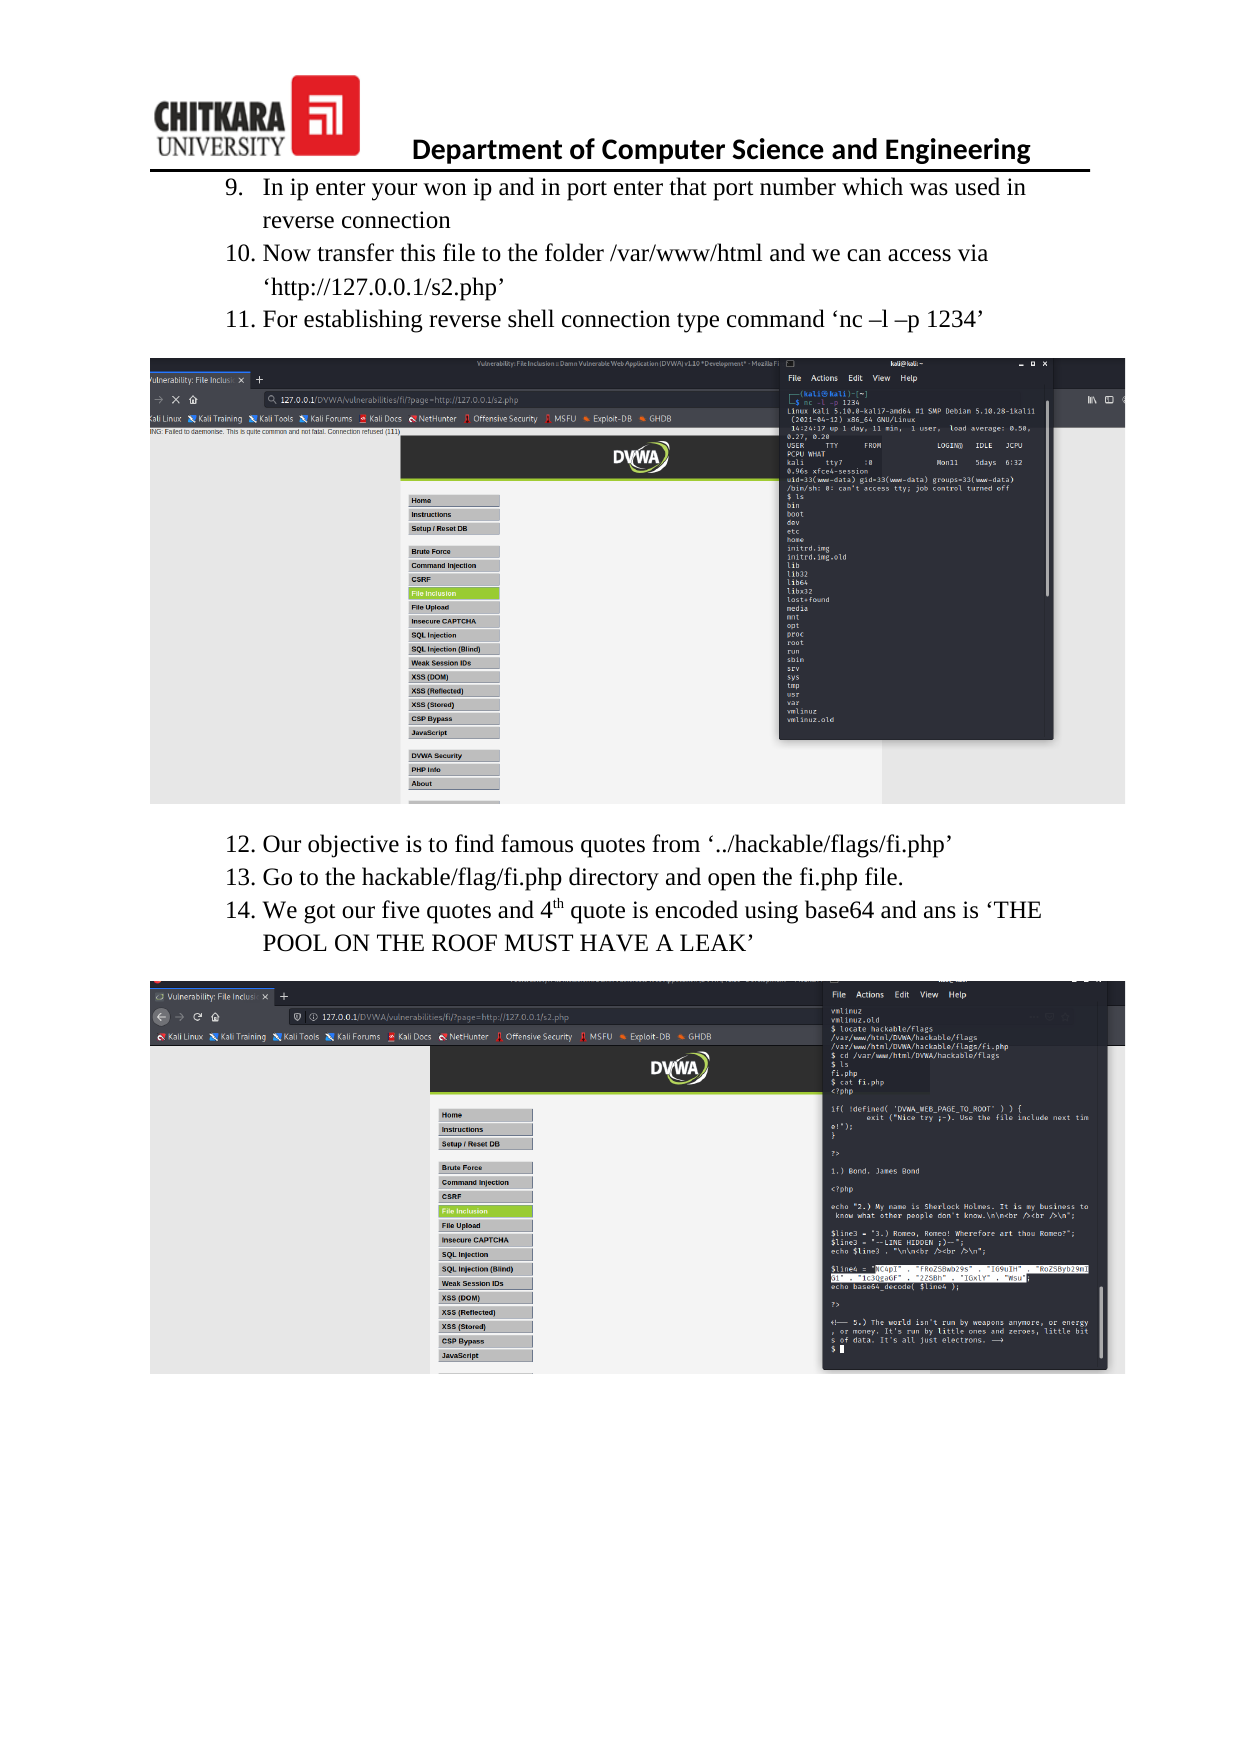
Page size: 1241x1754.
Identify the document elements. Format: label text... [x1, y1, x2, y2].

list We got our five quotes and 4th quote is encoded using base64 and ans is ‘THE POOL ON THE ROOF MUST HAVE A LEAK’ [225, 895, 1090, 957]
list Now transfer this file to the folder /var/www/html and we can access via ‘http://127.0.0.1/s2.php’ [225, 238, 1090, 300]
list For establishing reverse shell connection type command ‘nc –l –p 1234’ [225, 304, 1090, 333]
list Our objective is to find famous quotes from ‘../hackable/flags/fi.php’ [225, 829, 1090, 857]
list In ip enter your won ip and in port enter that port number which was used in reverse connection [225, 172, 1090, 234]
picture [150, 981, 1125, 1374]
picture [150, 358, 1125, 804]
list Go to the hackable/flag/fi.php directory and open the fi.php file. [225, 862, 1090, 891]
